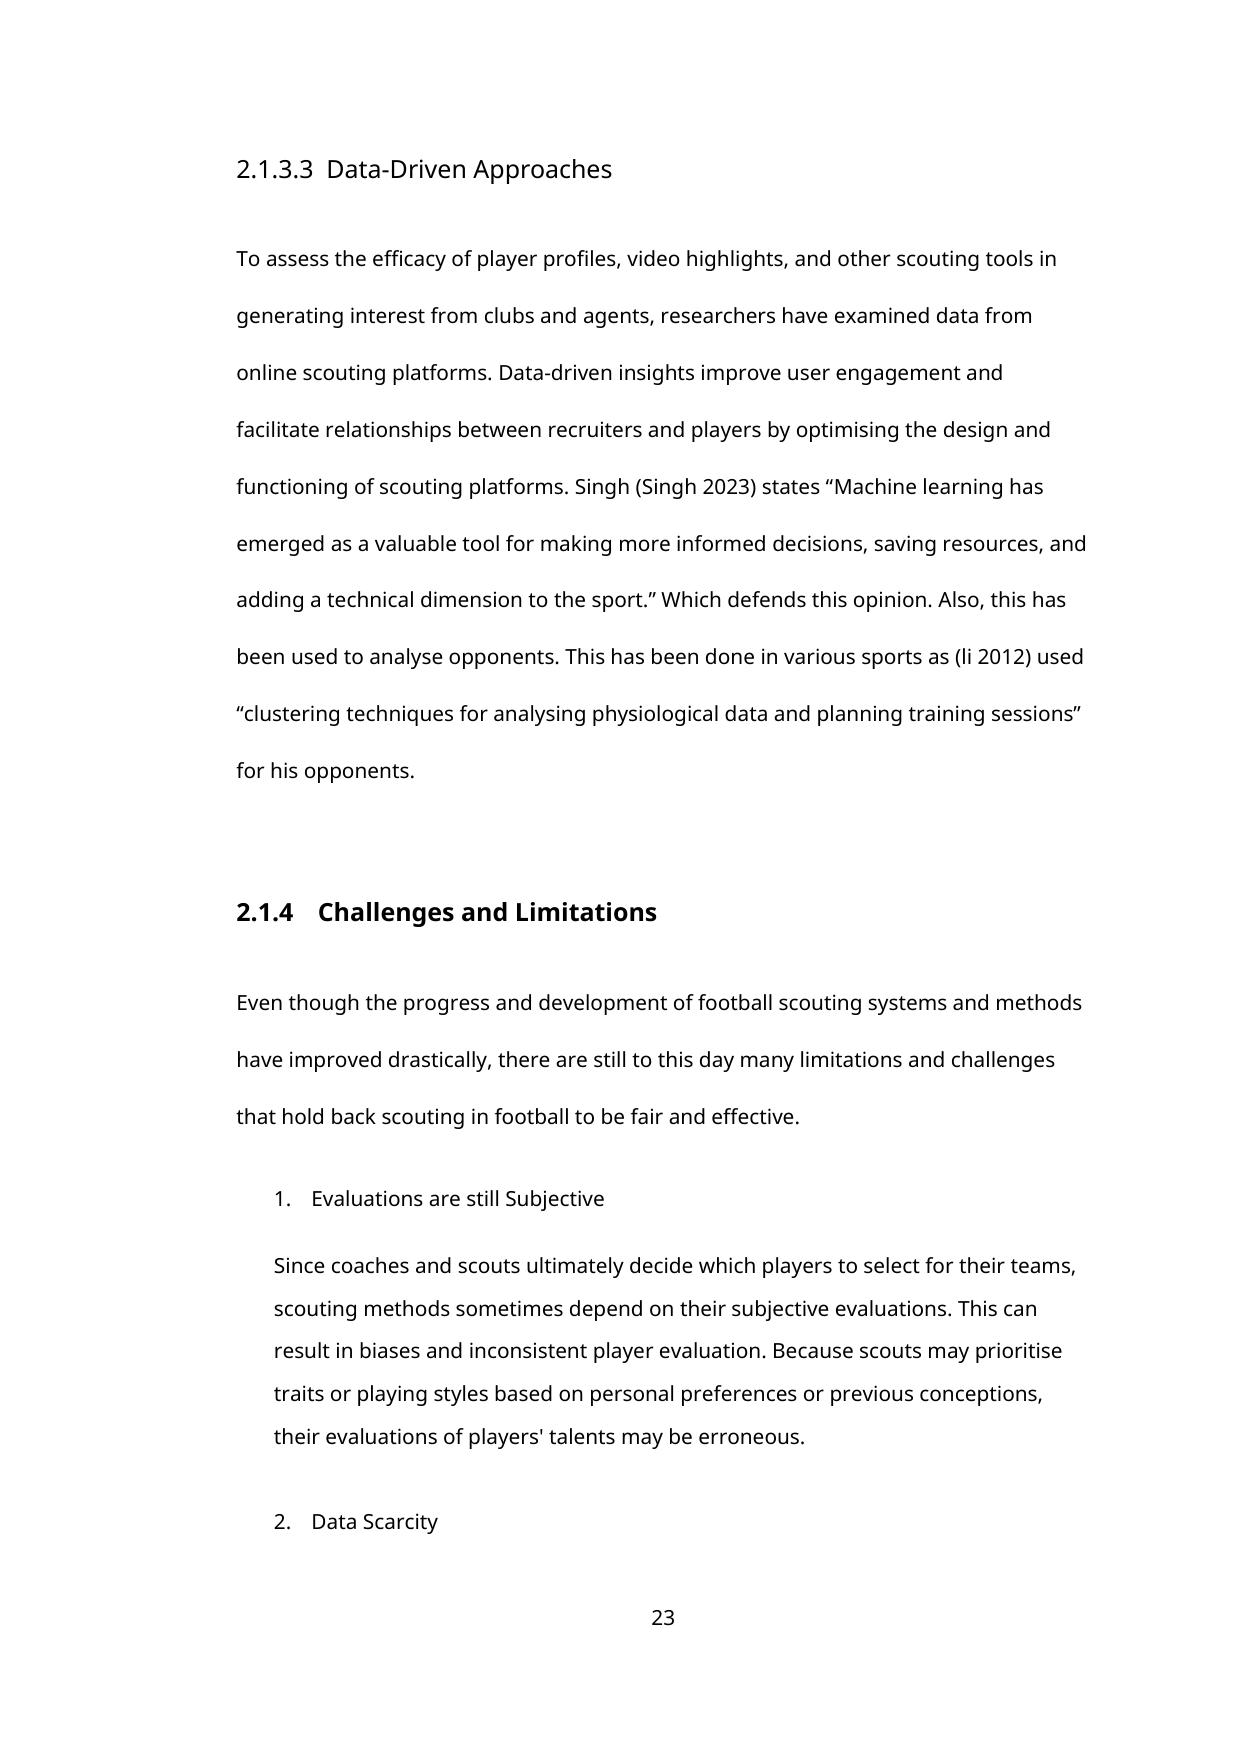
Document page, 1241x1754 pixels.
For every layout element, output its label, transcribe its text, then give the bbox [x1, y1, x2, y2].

text Since coaches and scouts ultimately decide which players to select for their teams, scouting methods sometimes depend on their subjective evaluations. This can result in biases and inconsistent player evaluation. Because scouts may prioritise traits or playing styles based on personal preferences or previous conceptions, their evaluations of players' talents may be erroneous. [274, 1251, 1090, 1450]
text Even though the progress and development of football scouting systems and methods have improved drastically, there are still to this day many limitations and challenges that hold back scouting in football to be fair and effective. [236, 988, 1090, 1130]
subtitle Data-Driven Approaches [236, 151, 1090, 185]
list Data Scarcity [274, 1507, 1090, 1535]
list Evaluations are still Subjective [274, 1184, 1090, 1212]
subtitle Challenges and Limitations [236, 895, 1090, 929]
text To assess the efficacy of player profiles, video highlights, and other scouting tools in generating interest from clubs and agents, researchers have examined data from online scouting platforms. Data-driven insights improve user engagement and facilitate relationships between recruiters and players by optimising the design and functioning of scouting platforms. Singh (Singh 2023) states “Machine learning has emerged as a valuable tool for making more informed decisions, saving resources, and adding a technical dimension to the sport.” Which defends this opinion. Also, this has been used to analyse opponents. This has been done in various sports as (li 2012) used “clustering techniques for analysing physiological data and planning training sessions” for his opponents. [236, 244, 1090, 785]
